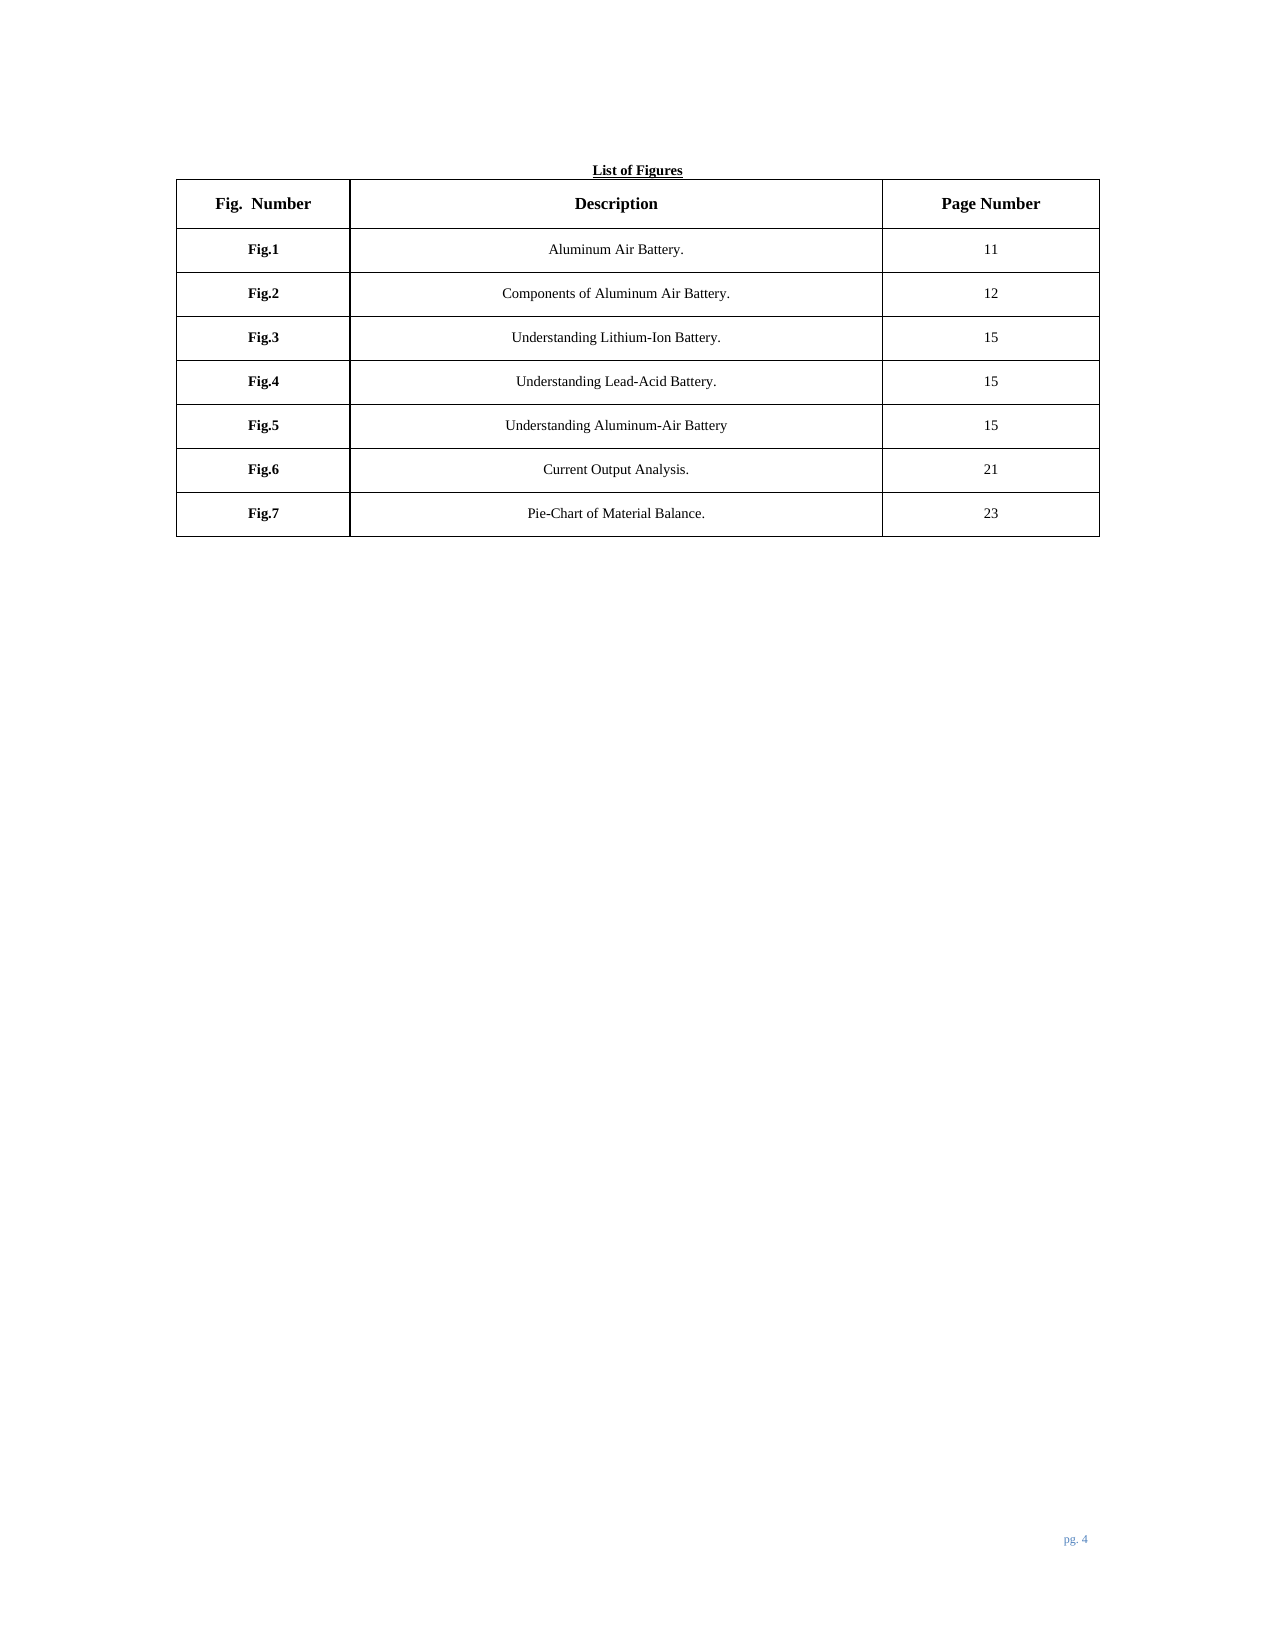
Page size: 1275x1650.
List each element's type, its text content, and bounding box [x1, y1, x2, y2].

table_cell Fig.3 [177, 317, 349, 360]
table_cell 21 [883, 449, 1099, 492]
text List of Figures [187, 150, 1087, 179]
table_cell Fig.7 [177, 493, 349, 536]
table_cell Fig.2 [177, 273, 349, 316]
table_cell 15 [883, 405, 1099, 448]
table_header Fig. Number [177, 180, 349, 228]
table_header Description [351, 180, 882, 228]
table_cell Understanding Lead-Acid Battery. [351, 361, 882, 404]
table_cell Understanding Lithium-Ion Battery. [351, 317, 882, 360]
table_cell Components of Aluminum Air Battery. [351, 273, 882, 316]
table_cell Fig.6 [177, 449, 349, 492]
table_cell 11 [883, 229, 1099, 272]
table_cell Fig.1 [177, 229, 349, 272]
table_cell Pie-Chart of Material Balance. [351, 493, 882, 536]
table_cell Current Output Analysis. [351, 449, 882, 492]
table_cell Fig.4 [177, 361, 349, 404]
table_cell 23 [883, 493, 1099, 536]
table_cell Aluminum Air Battery. [351, 229, 882, 272]
table_cell 15 [883, 317, 1099, 360]
table_cell 15 [883, 361, 1099, 404]
table_header Page Number [883, 180, 1099, 228]
table_cell 12 [883, 273, 1099, 316]
table_cell Fig.5 [177, 405, 349, 448]
table_cell Understanding Aluminum-Air Battery [351, 405, 882, 448]
